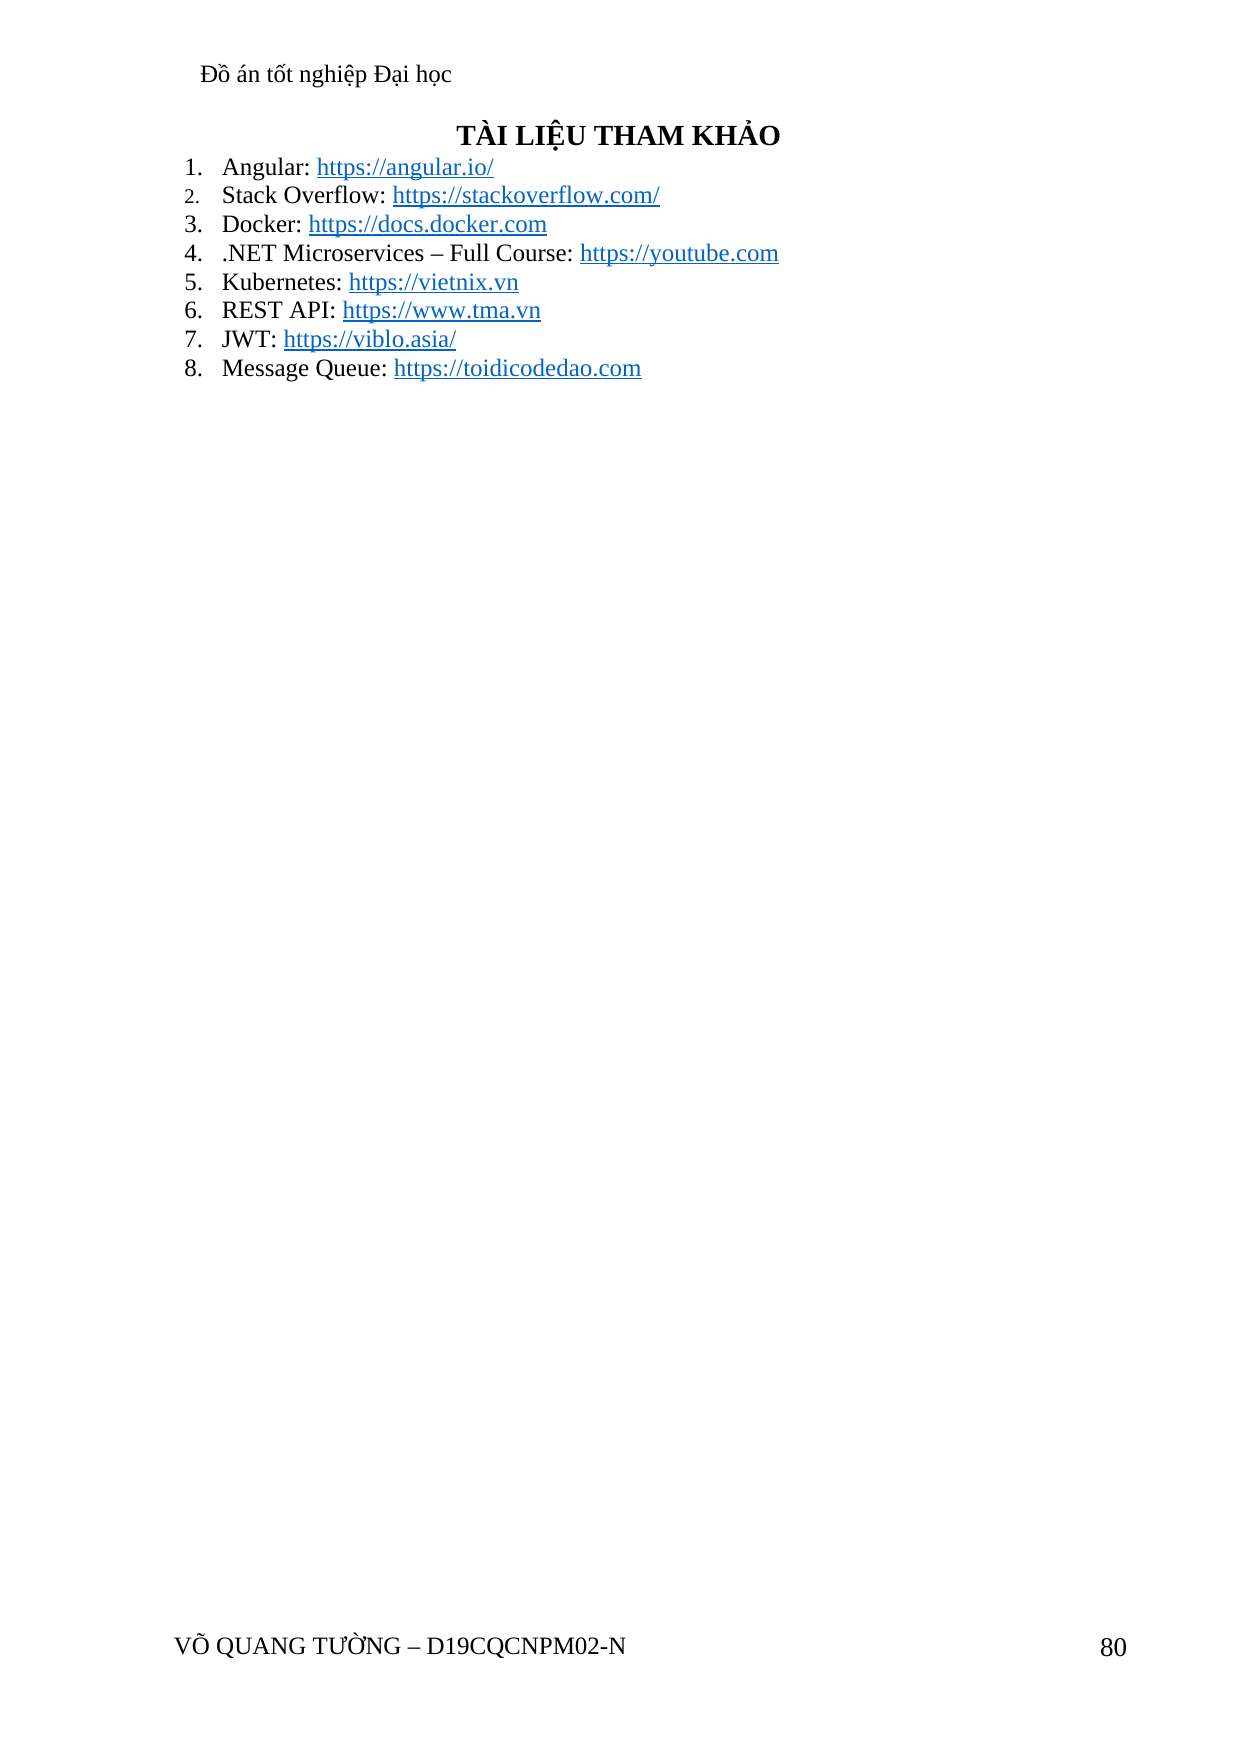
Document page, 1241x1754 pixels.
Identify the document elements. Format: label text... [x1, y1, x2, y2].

list JWT: https://viblo.asia/ [184, 324, 1122, 353]
text Tài liỆu thAM khẢo [177, 118, 1122, 152]
list Angular: https://angular.io/ [184, 152, 1122, 180]
list Kubernetes: https://vietnix.vn [184, 267, 1122, 295]
list .NET Microservices – Full Course: https://youtube.com [184, 238, 1122, 267]
list REST API: https://www.tma.vn [184, 295, 1122, 324]
list Stack Overflow: https://stackoverflow.com/ [184, 180, 1122, 209]
list Docker: https://docs.docker.com [184, 209, 1122, 238]
list Message Queue: https://toidicodedao.com [184, 353, 1122, 382]
